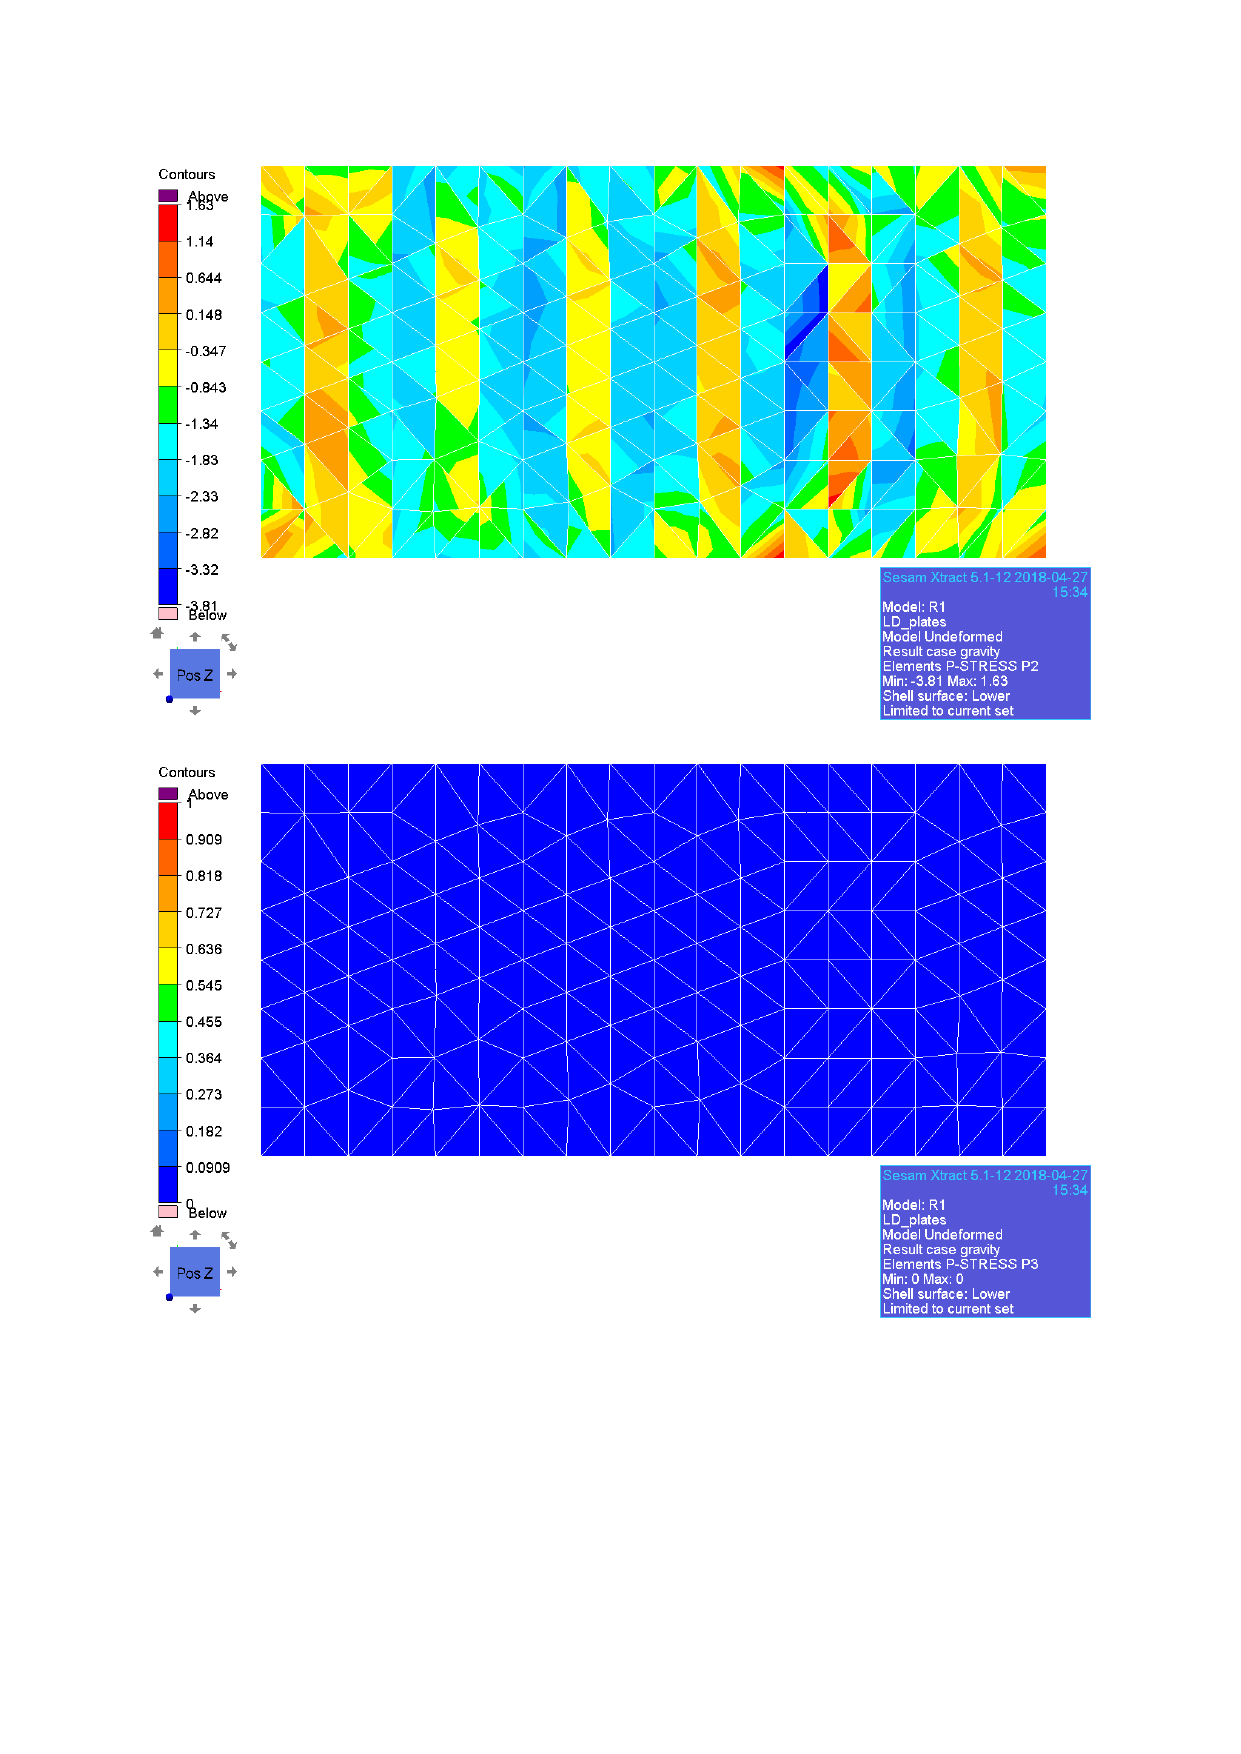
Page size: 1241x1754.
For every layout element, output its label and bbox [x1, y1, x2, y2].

picture [147, 147, 1093, 721]
picture [147, 745, 1093, 1319]
